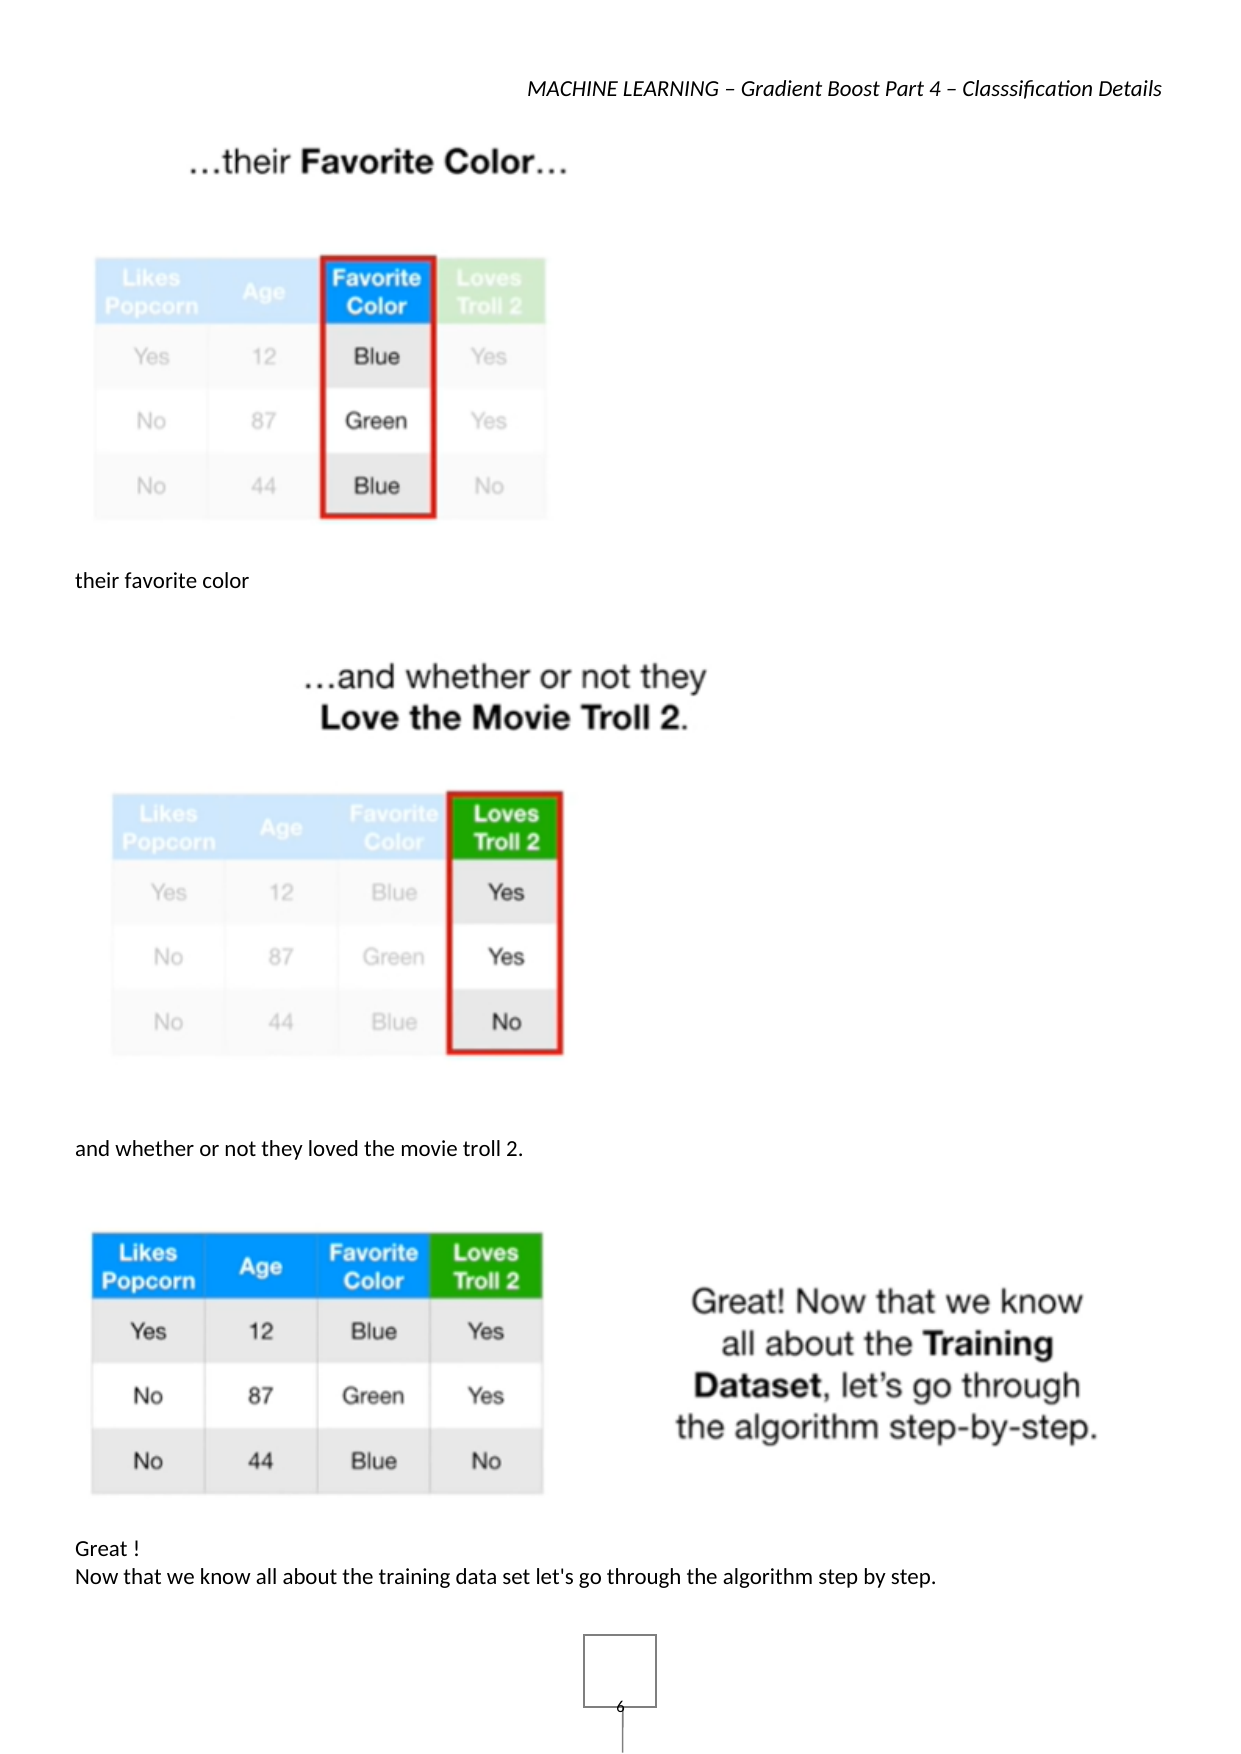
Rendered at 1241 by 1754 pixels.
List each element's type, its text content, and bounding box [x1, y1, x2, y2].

text Now that we know all about the training data set let's go through the algorithm step by step. [75, 1562, 1165, 1590]
text Great ! [75, 1534, 1165, 1562]
picture [75, 621, 818, 1135]
picture [75, 1190, 1162, 1535]
text and whether or not they loved the movie troll 2. [75, 1134, 1165, 1162]
picture [75, 101, 694, 566]
text their favorite color [75, 566, 1165, 594]
